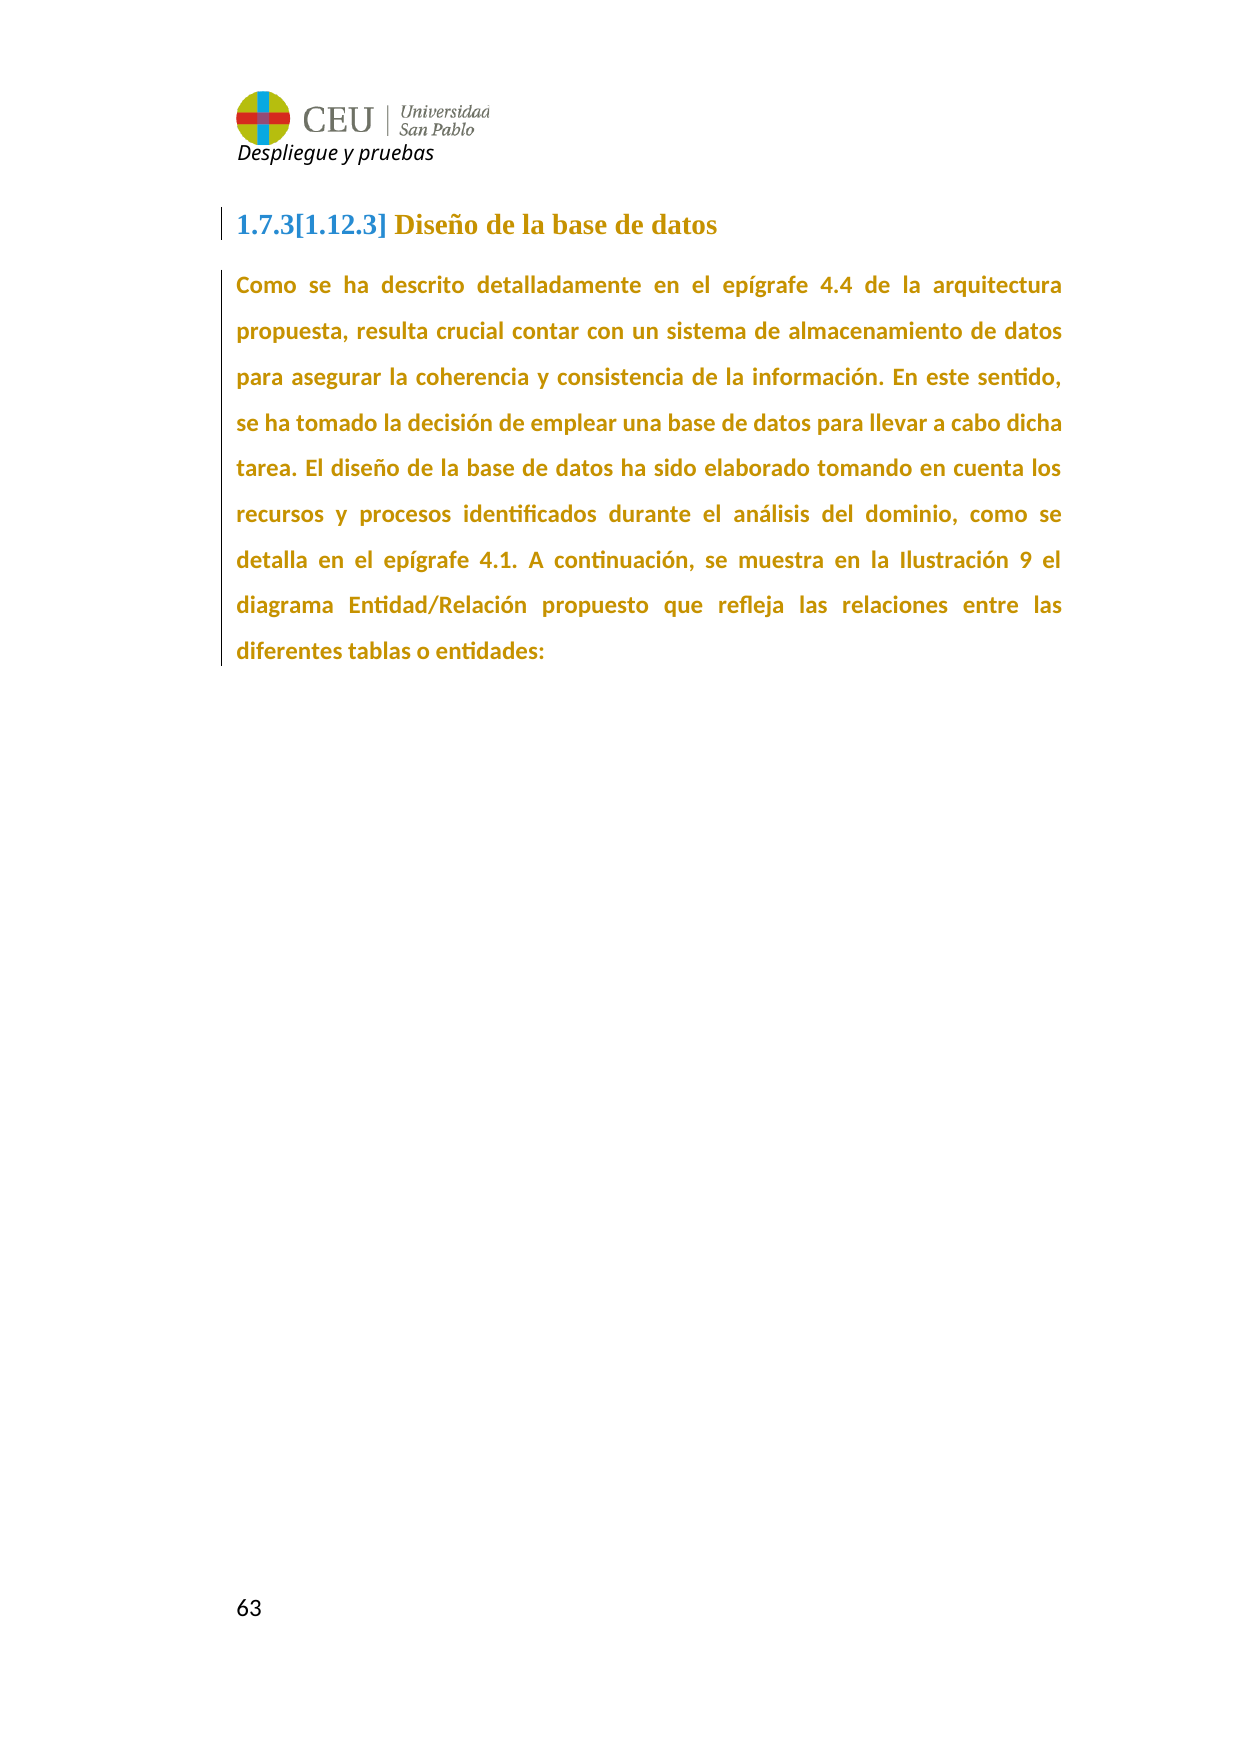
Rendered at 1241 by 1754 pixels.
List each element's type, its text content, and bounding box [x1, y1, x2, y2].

text Como se ha descrito detalladamente en el epígrafe 4.4 de la arquitectura propuesta, resulta crucial contar con un sistema de almacenamiento de datos para asegurar la coherencia y consistencia de la información. En este sentido, se ha tomado la decisión de emplear una base de datos para llevar a cabo dicha tarea. El diseño de la base de datos ha sido elaborado tomando en cuenta los recursos y procesos identificados durante el análisis del dominio, como se detalla en el epígrafe 4.1. A continuación, se muestra en la Ilustración 9 el diagrama Entidad/Relación propuesto que refleja las relaciones entre las diferentes tablas o entidades: [236, 269, 1063, 666]
subtitle Diseño de la base de datos [236, 207, 1063, 240]
picture [235, 89, 490, 146]
